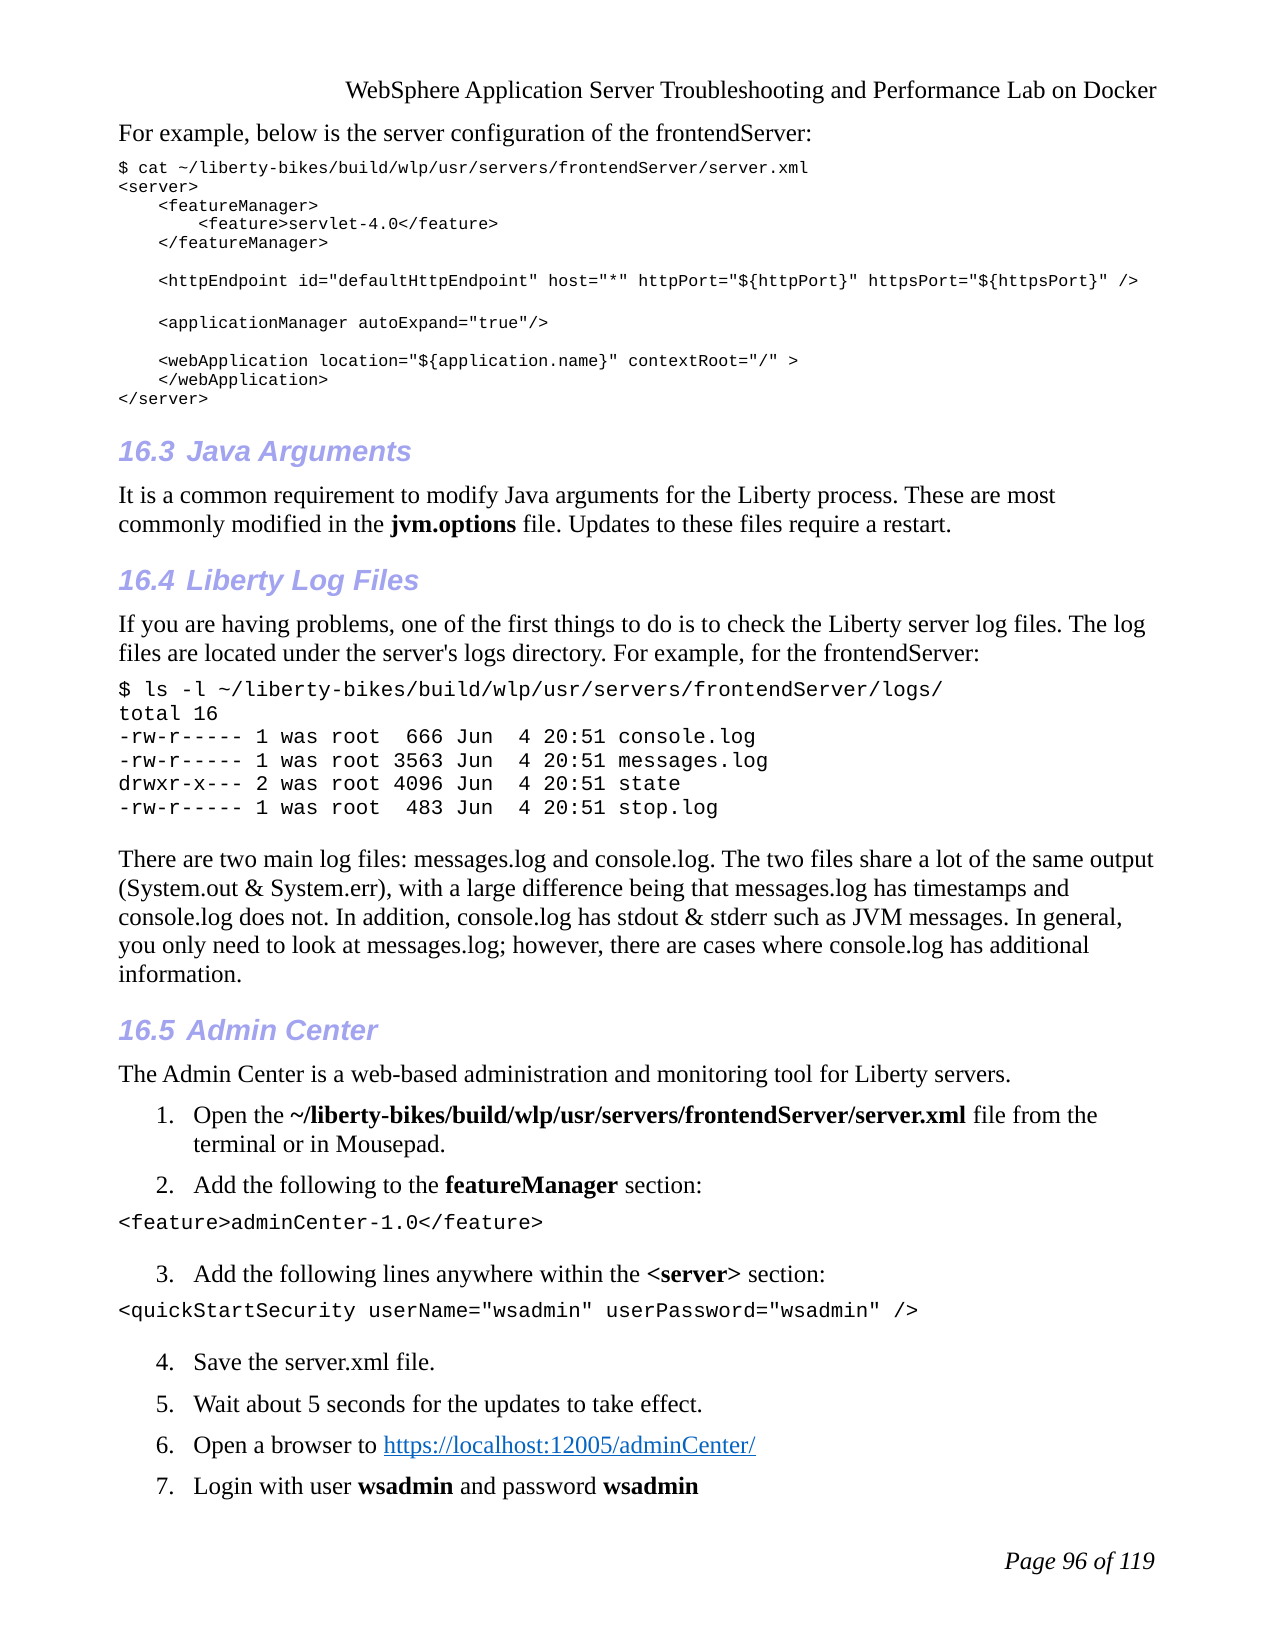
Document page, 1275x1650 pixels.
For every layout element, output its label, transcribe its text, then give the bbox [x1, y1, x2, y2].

list Save the server.xml file. [156, 1347, 1157, 1376]
list Open the ~/liberty-bikes/build/wlp/usr/servers/frontendServer/server.xml file from the terminal or in Mousepad. [156, 1100, 1157, 1158]
text -rw-r----- 1 was root 666 Jun 4 20:51 console.log [118, 726, 1157, 750]
text -rw-r----- 1 was root 483 Jun 4 20:51 stop.log [118, 797, 1157, 844]
text For example, below is the server configuration of the frontendServer: [118, 118, 1157, 147]
list Wait about 5 seconds for the updates to take effect. [156, 1389, 1157, 1417]
subtitle Liberty Log Files [118, 563, 1157, 596]
text <featureManager> [118, 197, 1157, 216]
text The Admin Center is a web-based administration and monitoring tool for Liberty servers. [118, 1059, 1157, 1088]
subtitle Java Arguments [118, 434, 1157, 468]
text It is a common requirement to modify Java arguments for the Liberty process. These are most commonly modified in the jvm.options file. Updates to these files require a restart. [118, 480, 1157, 538]
text <webApplication location="${application.name}" contextRoot="/" > [118, 353, 1157, 372]
text <feature>adminCenter-1.0</feature> [118, 1212, 1157, 1259]
text -rw-r----- 1 was root 3563 Jun 4 20:51 messages.log [118, 750, 1157, 773]
list Open a browser to https://localhost:12005/adminCenter/ [156, 1430, 1157, 1459]
text <feature>servlet-4.0</feature> [118, 216, 1157, 235]
text <httpEndpoint id="defaultHttpEndpoint" host="*" httpPort="${httpPort}" httpsPort="${httpsPort}" /> [118, 272, 1157, 291]
subtitle Admin Center [118, 1013, 1157, 1047]
text $ ls -l ~/liberty-bikes/build/wlp/usr/servers/frontendServer/logs/ [118, 679, 1157, 702]
list Login with user wsadmin and password wsadmin [156, 1471, 1157, 1500]
text If you are having problems, one of the first things to do is to check the Liberty server log files. The log files are located under the server's logs directory. For example, for the frontendServer: [118, 609, 1157, 666]
text drwxr-x--- 2 was root 4096 Jun 4 20:51 state [118, 773, 1157, 797]
text <applicationManager autoExpand="true"/> [118, 315, 1157, 334]
text <server> [118, 178, 1157, 197]
text </featureManager> [118, 235, 1157, 254]
text <quickStartSecurity userName="wsadmin" userPassword="wsadmin" /> [118, 1300, 1157, 1347]
list Add the following lines anywhere within the <server> section: [156, 1259, 1157, 1288]
text total 16 [118, 702, 1157, 726]
list Add the following to the featureManager section: [156, 1170, 1157, 1199]
text $ cat ~/liberty-bikes/build/wlp/usr/servers/frontendServer/server.xml [118, 159, 1157, 178]
text </webApplication> [118, 372, 1157, 390]
text There are two main log files: messages.log and console.log. The two files share a lot of the same output (System.out & System.err), with a large difference being that messages.log has timestamps and console.log does not. In addition, console.log has stdout & stderr such as JVM messages. In general, you only need to look at messages.log; however, there are cases where console.log has additional information. [118, 844, 1157, 988]
text </server> [118, 390, 1157, 409]
